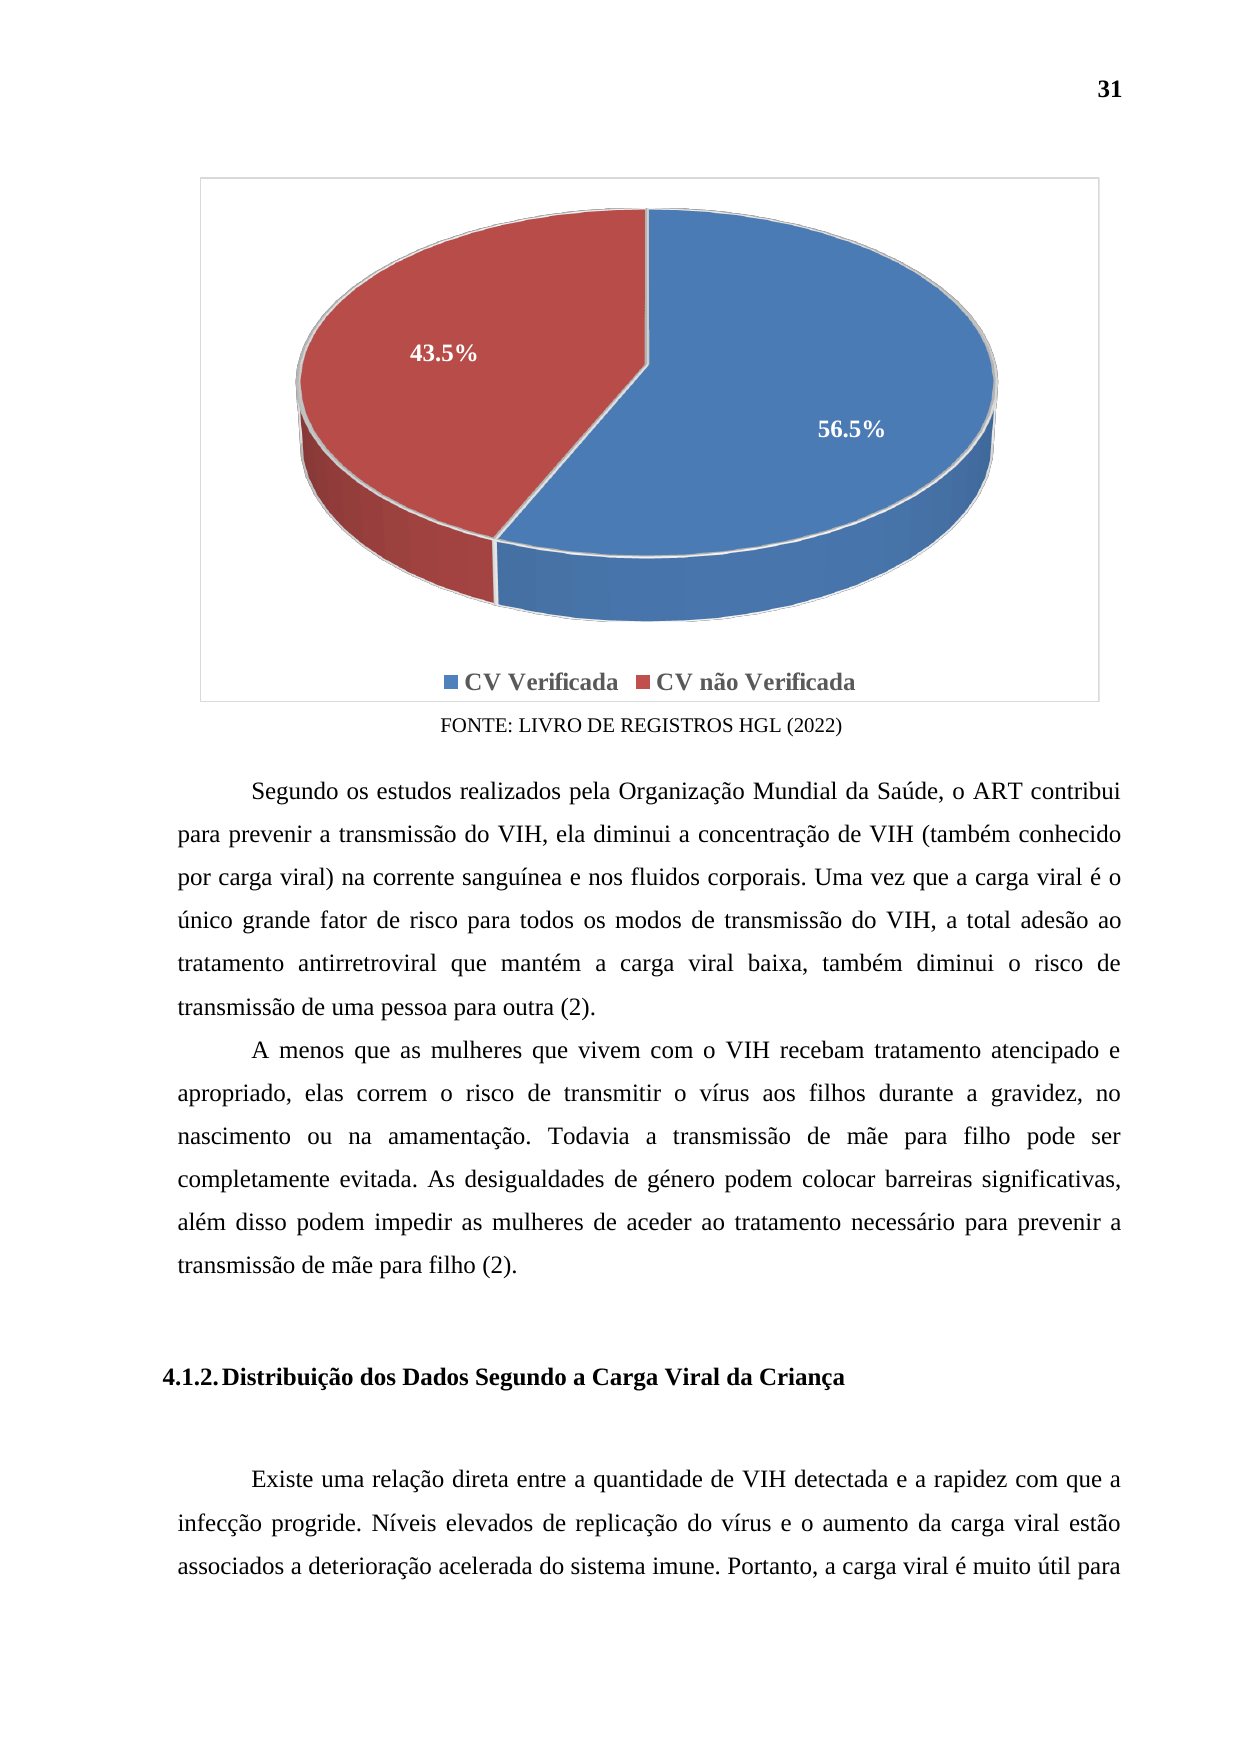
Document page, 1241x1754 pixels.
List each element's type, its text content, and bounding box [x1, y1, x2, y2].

subtitle Distribuição dos Dados Segundo a Carga Viral da Criança [162, 1362, 1122, 1390]
list Segundo os estudos realizados pela Organização Mundial da Saúde, o ART contribui para prevenir a transmissão do VIH, ela diminui a concentração de VIH (também conhecido por carga viral) na corrente sanguínea e nos fluidos corporais. Uma vez que a carga viral é o único grande fator de risco para todos os modos de transmissão do VIH, a total adesão ao tratamento antirretroviral que mantém a carga viral baixa, também diminui o risco de transmissão de uma pessoa para outra. [177, 776, 1122, 1020]
list A menos que as mulheres que vivem com o VIH recebam tratamento atencipado e apropriado, elas correm o risco de transmitir o vírus aos filhos durante a gravidez, no nascimento ou na amamentação. Todavia a transmissão de mãe para filho pode ser completamente evitada. As desigualdades de género podem colocar barreiras significativas, além disso podem impedir as mulheres de aceder ao tratamento necessário para prevenir a transmissão de mãe para filho. [177, 1035, 1122, 1279]
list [177, 1464, 1122, 1579]
